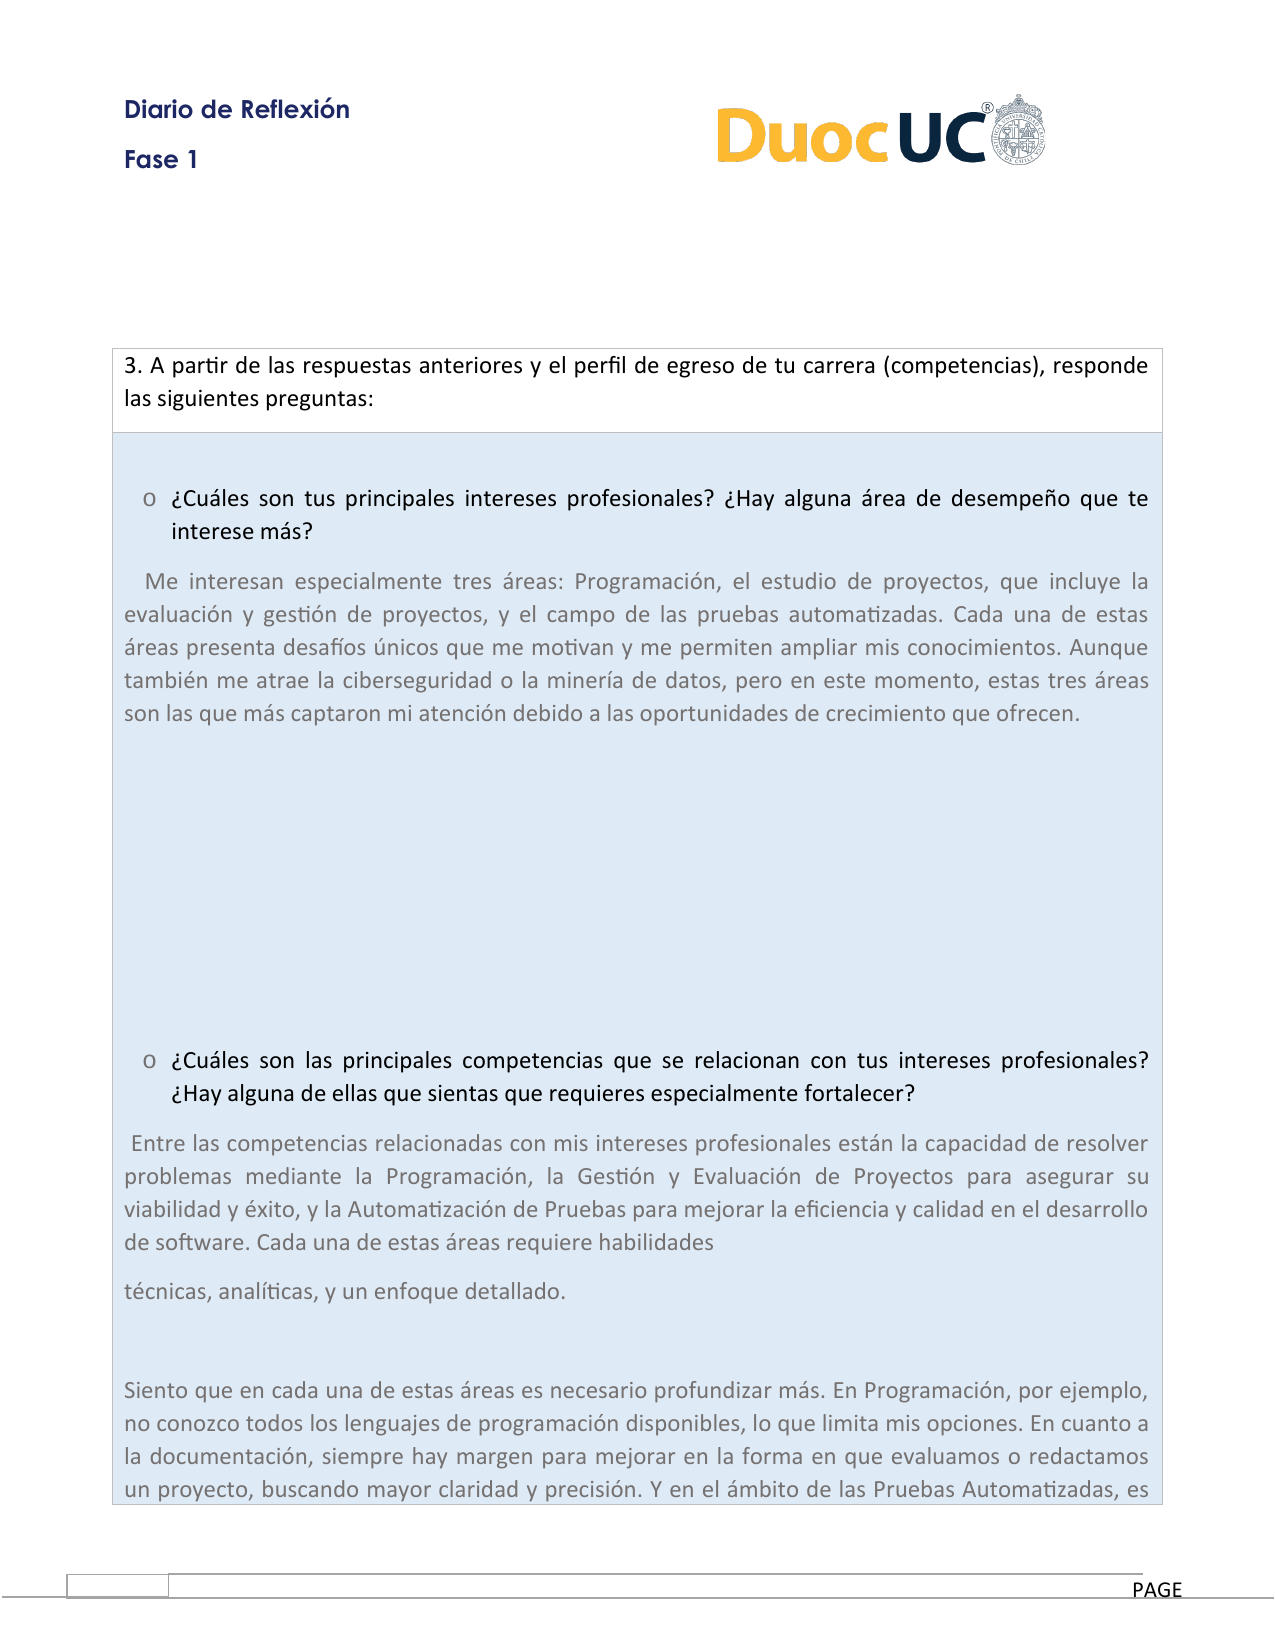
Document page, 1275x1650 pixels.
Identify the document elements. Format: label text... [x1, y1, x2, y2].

table_header 3. A partir de las respuestas anteriores y el perfil de egreso de tu carrera (competencias), responde las siguientes preguntas: [113, 349, 1162, 432]
picture [717, 94, 1046, 165]
